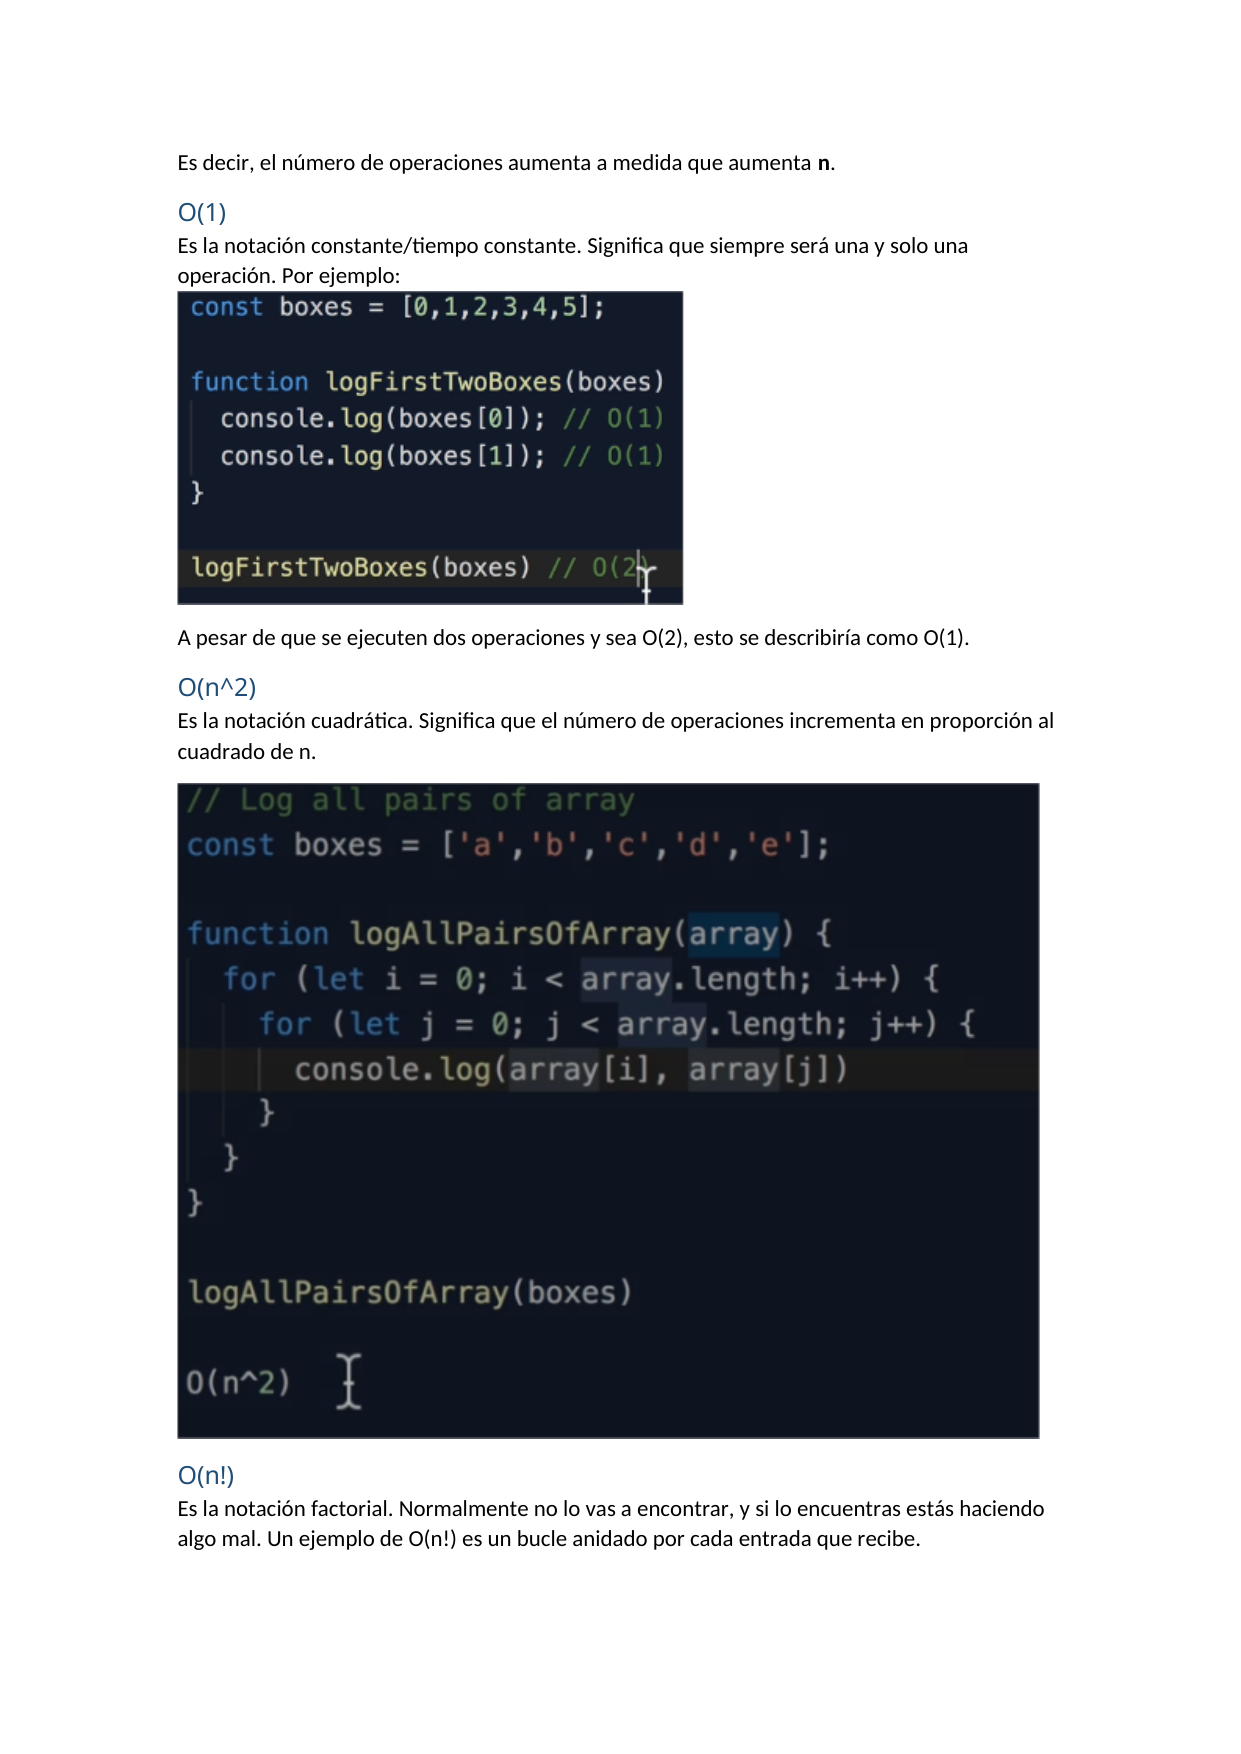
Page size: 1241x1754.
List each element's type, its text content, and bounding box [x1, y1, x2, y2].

text Es la notación cuadrática. Significa que el número de operaciones incrementa en proporción al cuadrado de n. [177, 707, 1063, 765]
subtitle O(1) [177, 194, 1063, 228]
text Es decir, el número de operaciones aumenta a medida que aumenta n. [177, 148, 1063, 176]
text A pesar de que se ejecuten dos operaciones y sea O(2), esto se describiría como O(1). [177, 623, 1063, 651]
text Es la notación factorial. Normalmente no lo vas a encontrar, y si lo encuentras estás haciendo algo mal. Un ejemplo de O(n!) es un bucle anidado por cada entrada que recibe. [177, 1494, 1063, 1552]
picture [177, 783, 1040, 1439]
subtitle O(n!) [177, 1457, 1063, 1491]
subtitle O(n^2) [177, 670, 1063, 704]
picture [177, 291, 684, 605]
